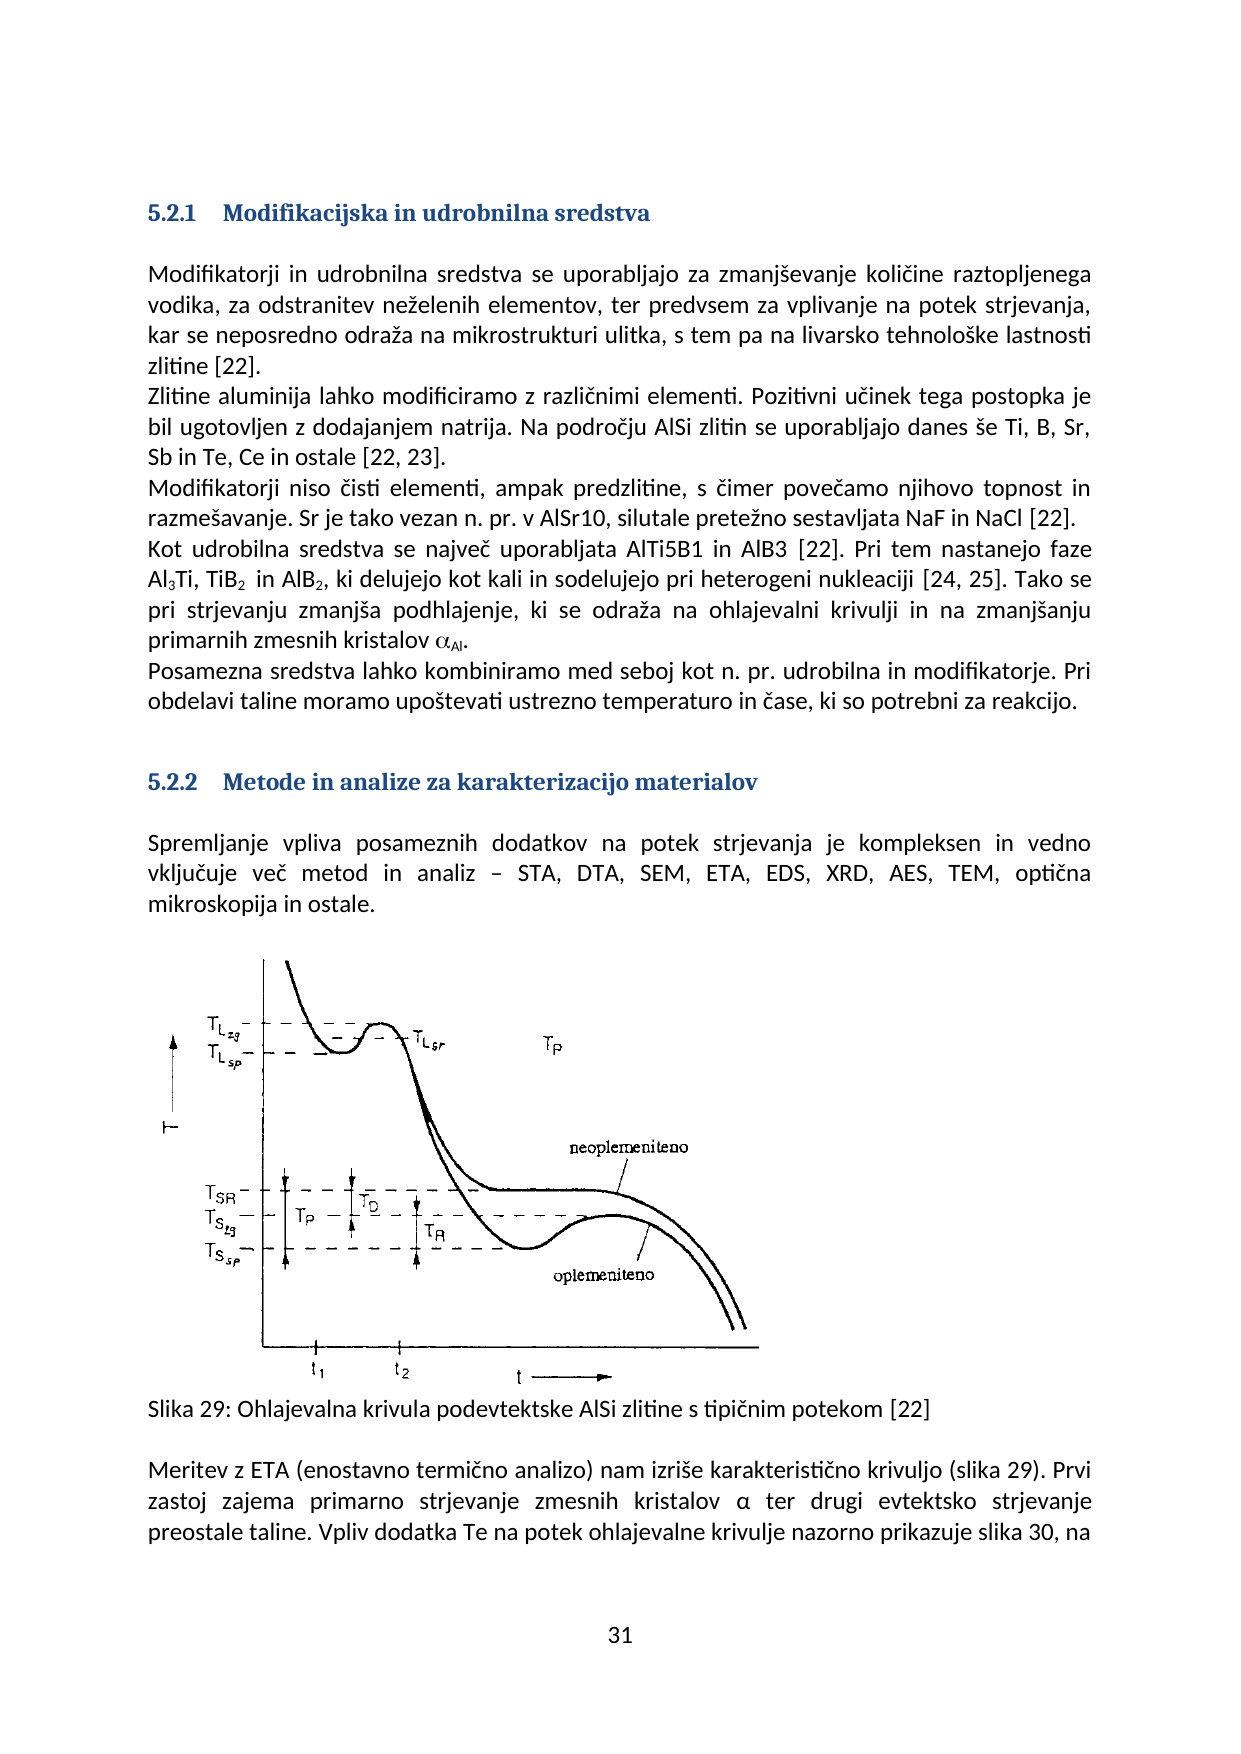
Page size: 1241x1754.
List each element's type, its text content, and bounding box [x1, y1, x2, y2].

text Posamezna sredstva lahko kombiniramo med seboj kot n. pr. udrobilna in modifikatorje. Pri obdelavi taline moramo upoštevati ustrezno temperaturo in čase, ki so potrebni za reakcijo. [148, 655, 1093, 716]
text Modifikatorji niso čisti elementi, ampak predzlitine, s čimer povečamo njihovo topnost in razmešavanje. Sr je tako vezan n. pr. v AlSr10, silutale pretežno sestavljata NaF in NaCl [22]. [148, 472, 1093, 533]
text Modifikatorji in udrobnilna sredstva se uporabljajo za zmanjševanje količine raztopljenega vodika, za odstranitev neželenih elementov, ter predvsem za vplivanje na potek strjevanja, kar se neposredno odraža na mikrostrukturi ulitka, s tem pa na livarsko tehnološke lastnosti zlitine [22]. [148, 258, 1093, 380]
picture [147, 948, 769, 1394]
text Slika 29: Ohlajevalna krivula podevtektske AlSi zlitine s tipičnim potekom [22] [148, 1393, 1093, 1424]
text Kot udrobilna sredstva se največ uporabljata AlTi5B1 in AlB3 [22]. Pri tem nastanejo faze Al3Ti, TiB2 in AlB2, ki delujejo kot kali in sodelujejo pri heterogeni nukleaciji [24, 25]. Tako se pri strjevanju zmanjša podhlajenje, ki se odraža na ohlajevalni krivulji in na zmanjšanju primarnih zmesnih kristalov Al. [148, 533, 1093, 655]
subtitle Modifikacijska in udrobnilna sredstva [148, 199, 1093, 228]
text Zlitine aluminija lahko modificiramo z različnimi elementi. Pozitivni učinek tega postopka je bil ugotovljen z dodajanjem natrija. Na področju AlSi zlitin se uporabljajo danes še Ti, B, Sr, Sb in Te, Ce in ostale [22, 23]. [148, 380, 1093, 472]
text Spremljanje vpliva posameznih dodatkov na potek strjevanja je kompleksen in vedno vključuje več metod in analiz – STA, DTA, SEM, ETA, EDS, XRD, AES, TEM, optična mikroskopija in ostale. [148, 827, 1093, 918]
subtitle Metode in analize za karakterizacijo materialov [148, 767, 1093, 796]
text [148, 1454, 1093, 1546]
